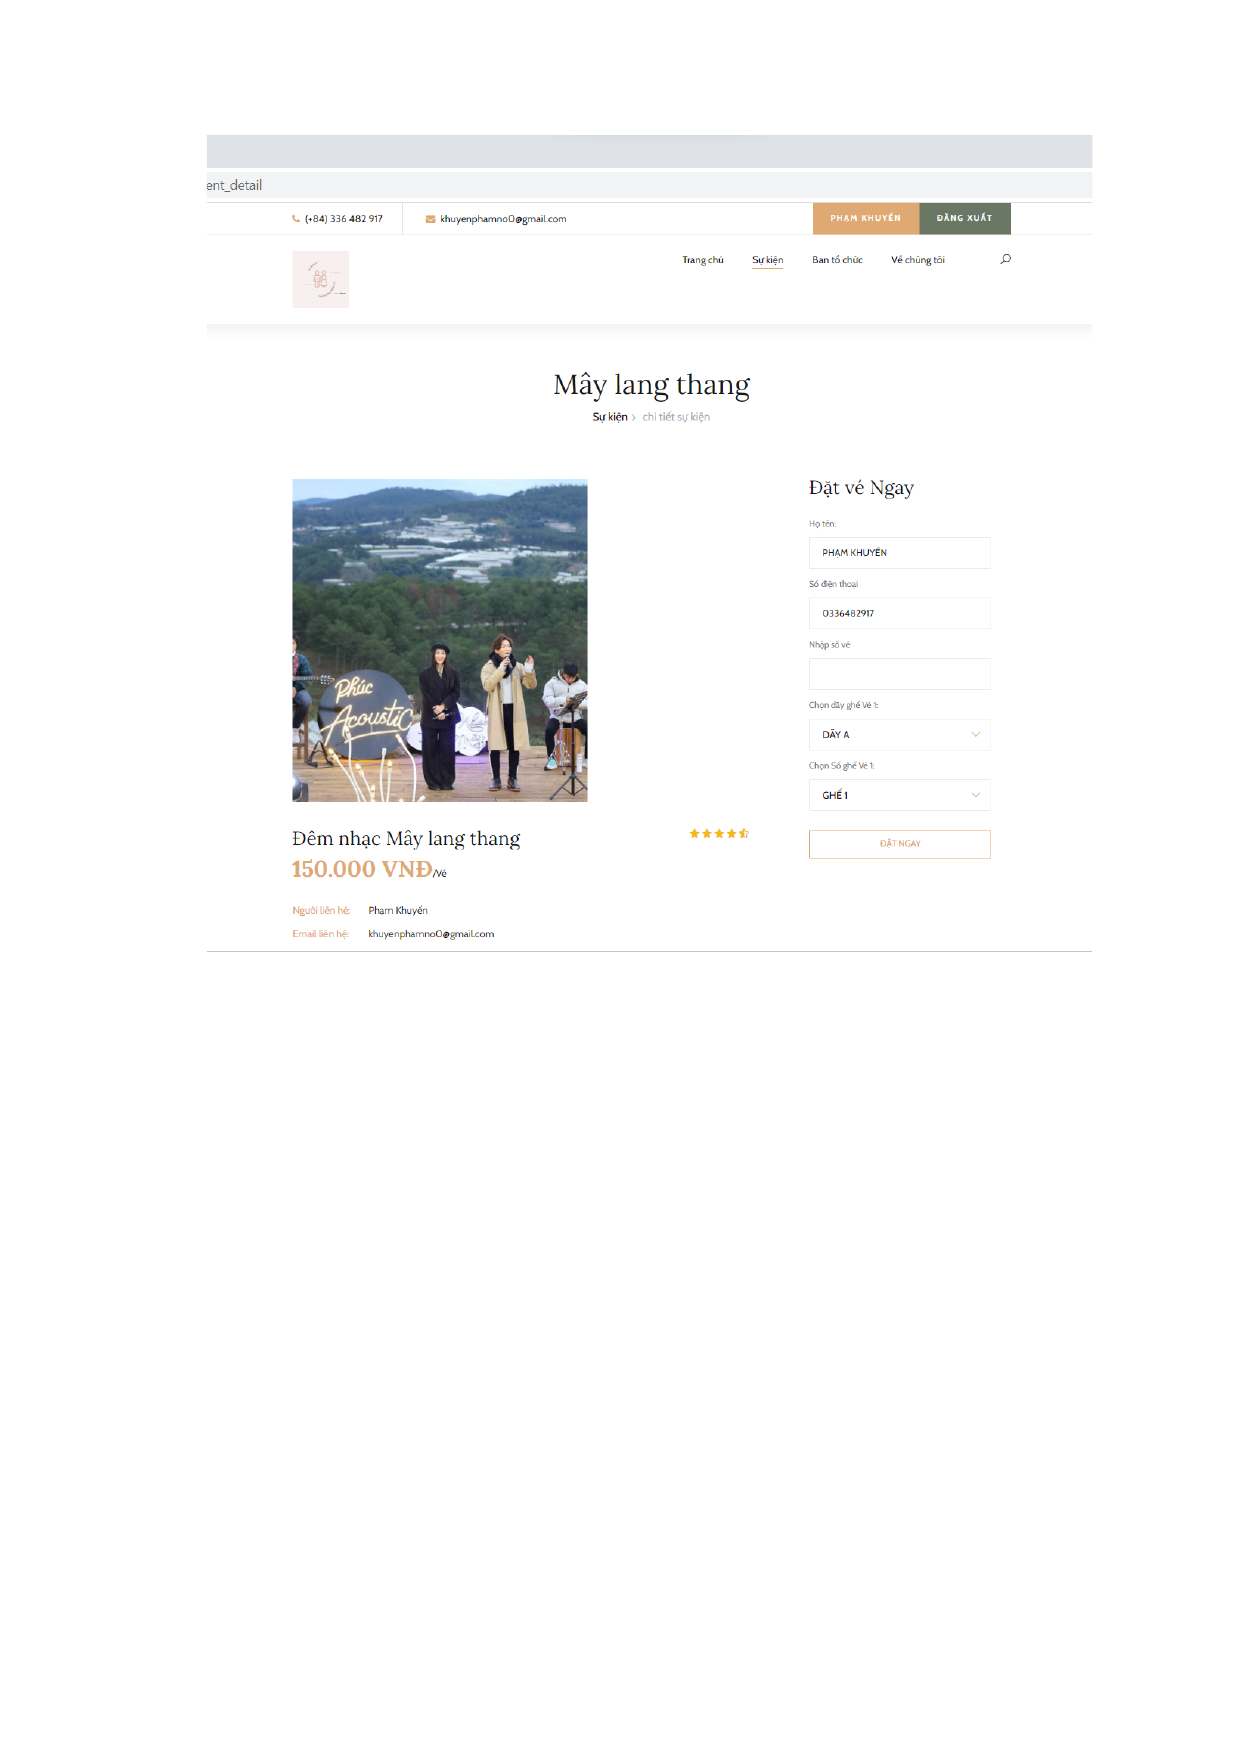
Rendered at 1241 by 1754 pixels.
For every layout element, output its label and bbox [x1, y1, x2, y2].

picture [206, 135, 1093, 952]
